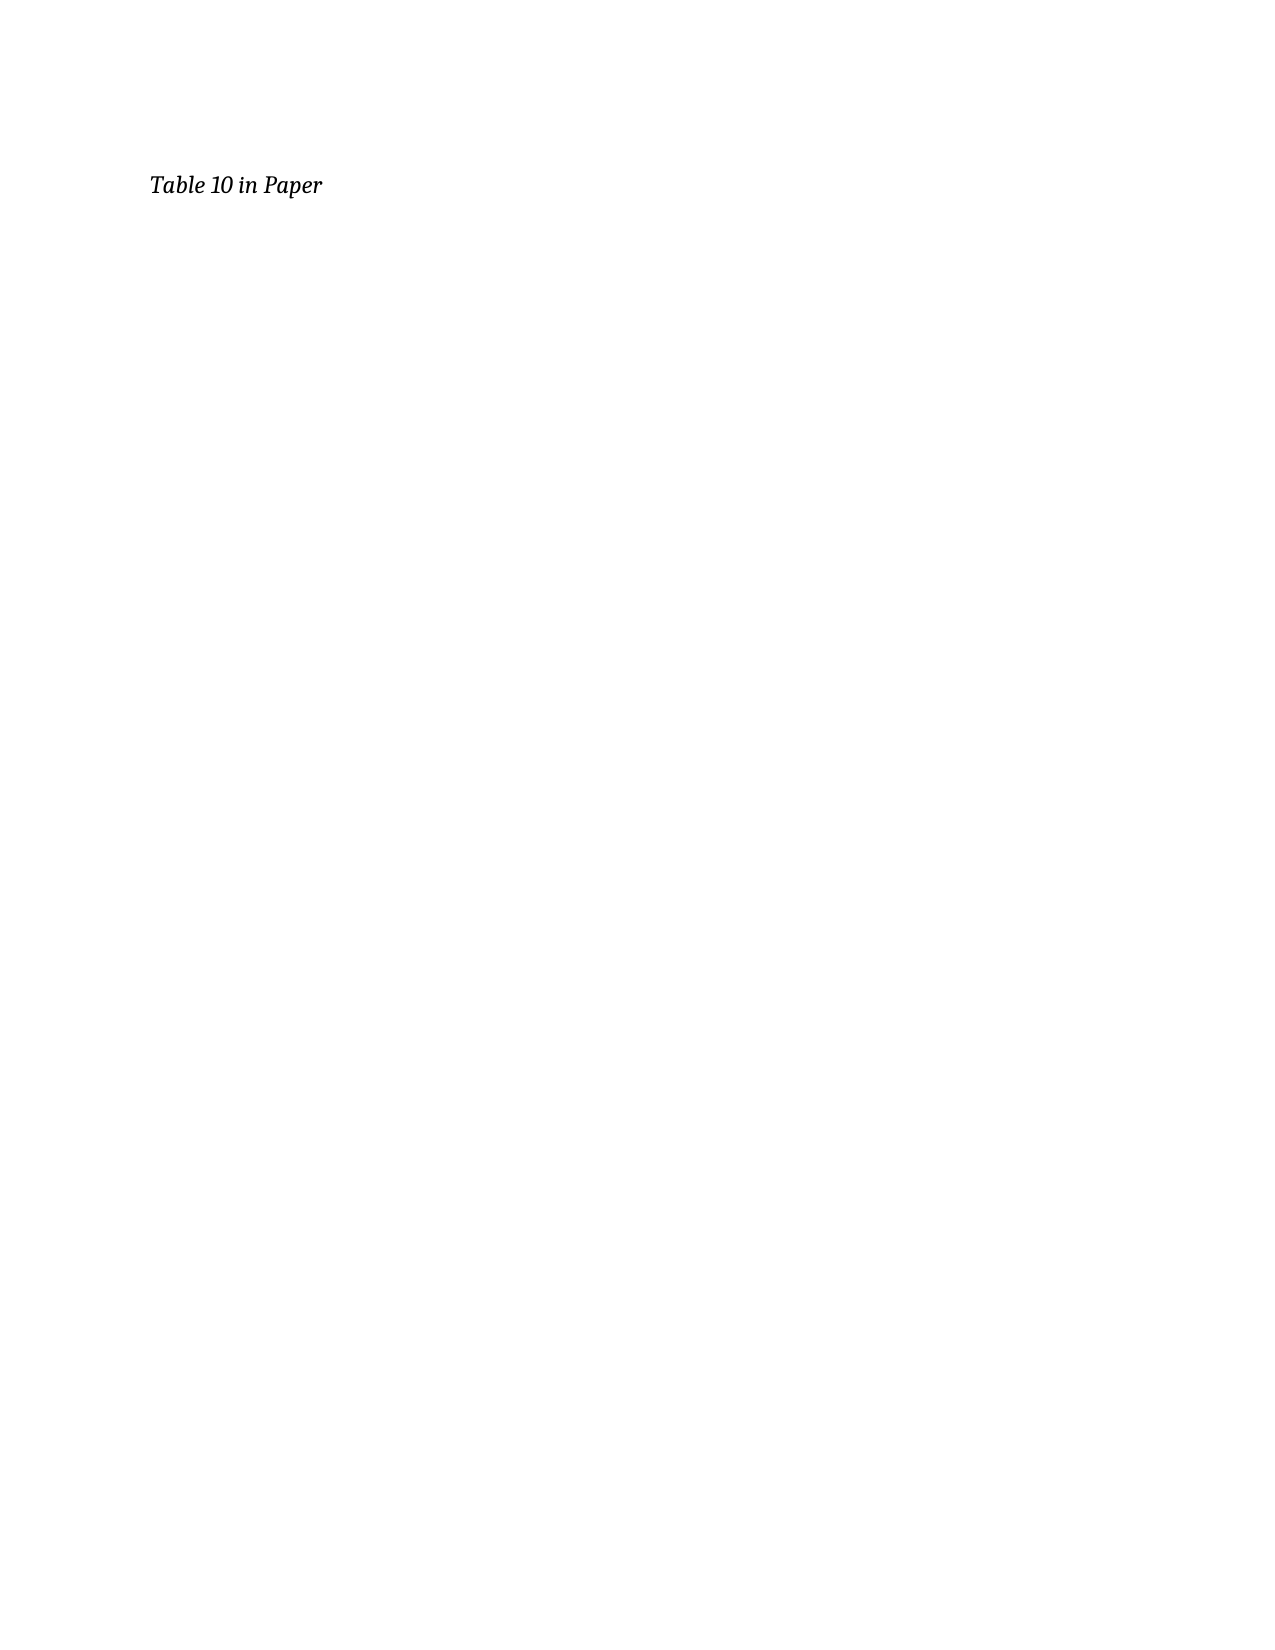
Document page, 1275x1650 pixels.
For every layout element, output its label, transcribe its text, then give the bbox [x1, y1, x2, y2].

table_header Table 10 in Paper [139, 150, 1114, 212]
